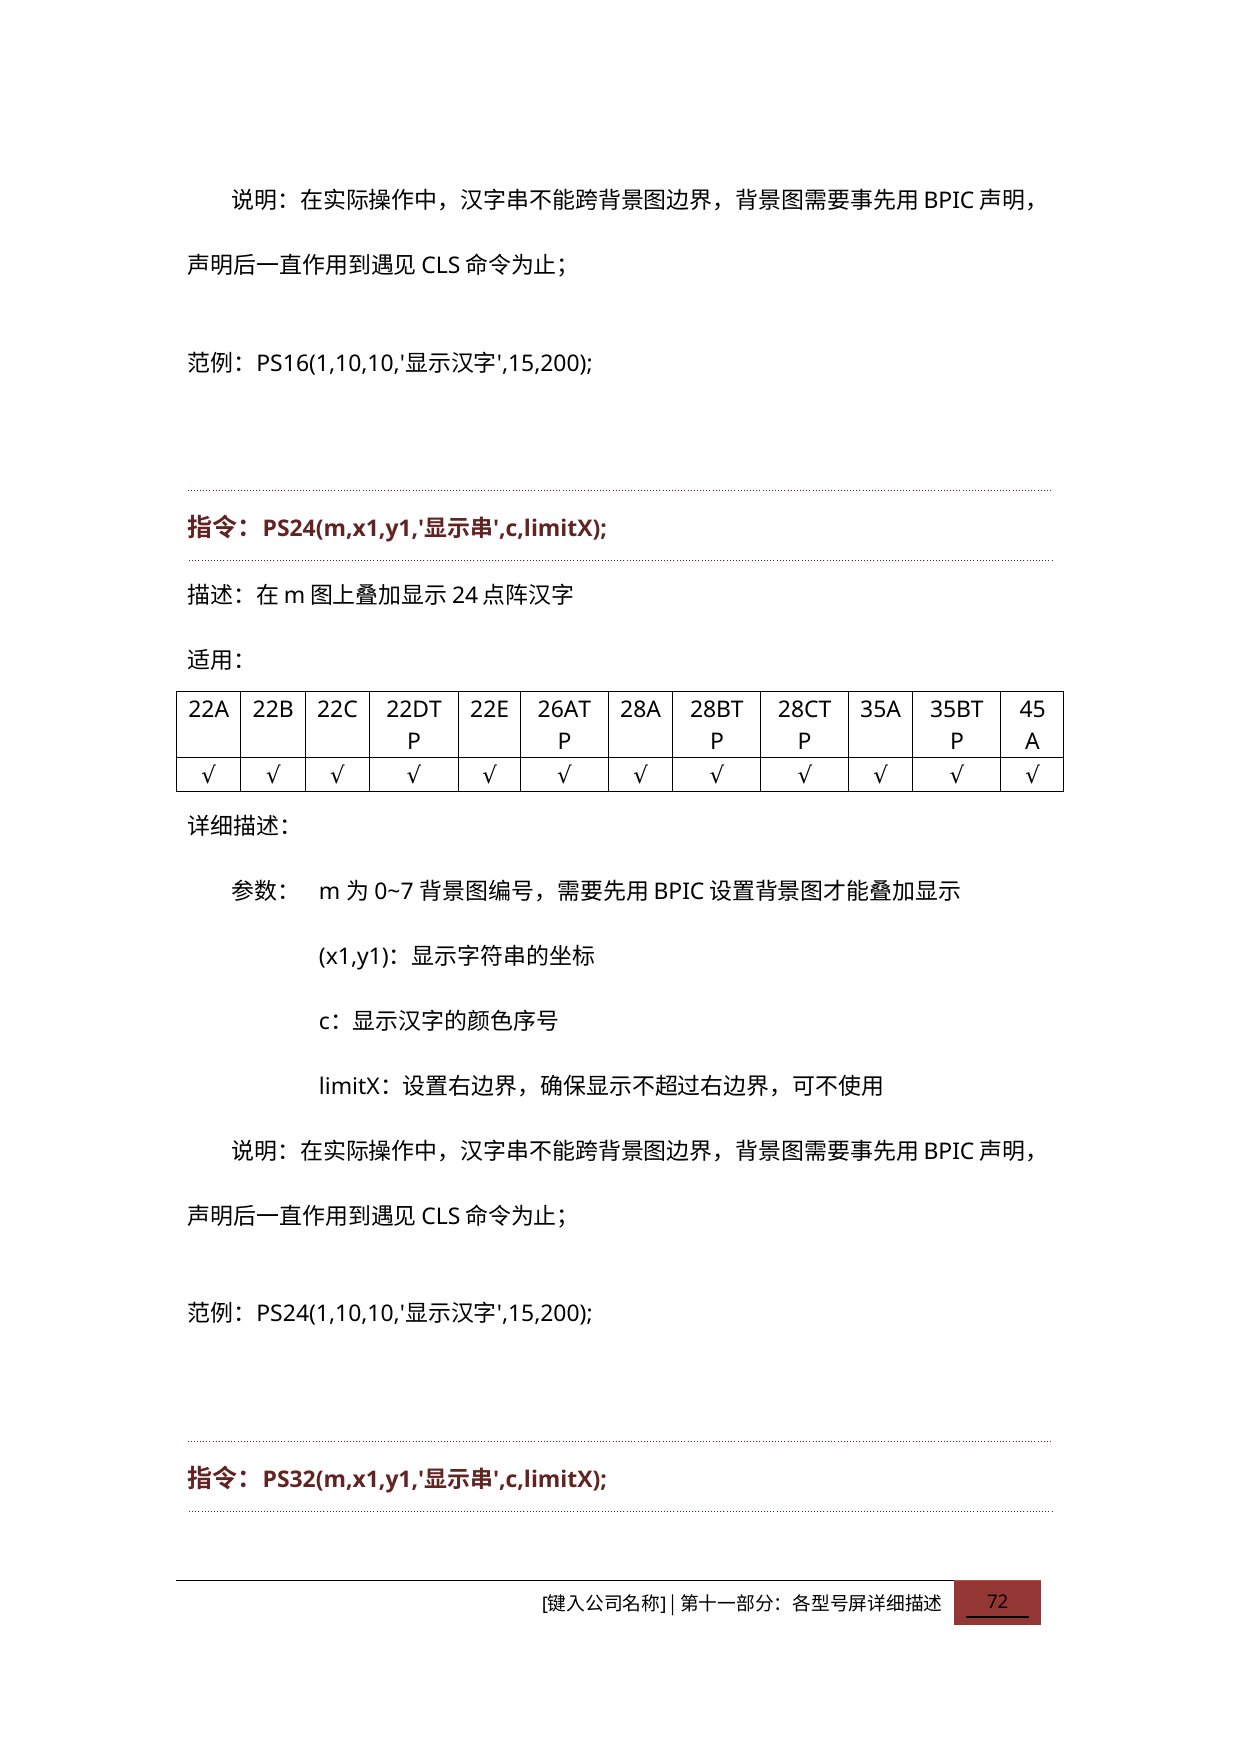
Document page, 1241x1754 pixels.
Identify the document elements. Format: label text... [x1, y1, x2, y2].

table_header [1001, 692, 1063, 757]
text (x1,y1)：显示字符串的坐标 [187, 922, 1053, 987]
text 范例：PS16(1,10,10,'显示汉字',15,200); [187, 329, 1053, 394]
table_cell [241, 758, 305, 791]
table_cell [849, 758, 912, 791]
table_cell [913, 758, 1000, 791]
text c：显示汉字的颜色序号 [187, 987, 1053, 1052]
text 范例：PS24(1,10,10,'显示汉字',15,200); [187, 1279, 1053, 1344]
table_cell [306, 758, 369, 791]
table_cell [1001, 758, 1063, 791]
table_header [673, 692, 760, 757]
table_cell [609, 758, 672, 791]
text 详细描述： [187, 792, 1053, 857]
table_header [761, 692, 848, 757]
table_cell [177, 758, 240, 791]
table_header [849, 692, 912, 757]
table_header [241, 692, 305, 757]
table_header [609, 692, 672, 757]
text 参数： m 为 0~7 背景图编号，需要先用BPIC设置背景图才能叠加显示 [187, 857, 1053, 922]
subtitle 指令：PS24(m,x1,y1,'显示串',c,limitX); [187, 490, 1053, 561]
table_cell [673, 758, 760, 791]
text 说明：在实际操作中，汉字串不能跨背景图边界，背景图需要事先用BPIC声明，声明后一直作用到遇见CLS命令为止； [187, 1117, 1053, 1247]
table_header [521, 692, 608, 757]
text 说明：在实际操作中，汉字串不能跨背景图边界，背景图需要事先用BPIC声明，声明后一直作用到遇见CLS命令为止； [187, 166, 1053, 296]
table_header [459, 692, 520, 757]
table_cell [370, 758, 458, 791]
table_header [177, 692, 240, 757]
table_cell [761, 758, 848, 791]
subtitle 指令：PS32(m,x1,y1,'显示串',c,limitX); [187, 1441, 1053, 1512]
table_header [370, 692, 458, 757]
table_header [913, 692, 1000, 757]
text limitX：设置右边界，确保显示不超过右边界，可不使用 [187, 1052, 1053, 1117]
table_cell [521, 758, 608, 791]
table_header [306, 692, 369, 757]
text 描述：在m图上叠加显示24点阵汉字 [187, 561, 1053, 626]
text 适用： [187, 626, 1053, 691]
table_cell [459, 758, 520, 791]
